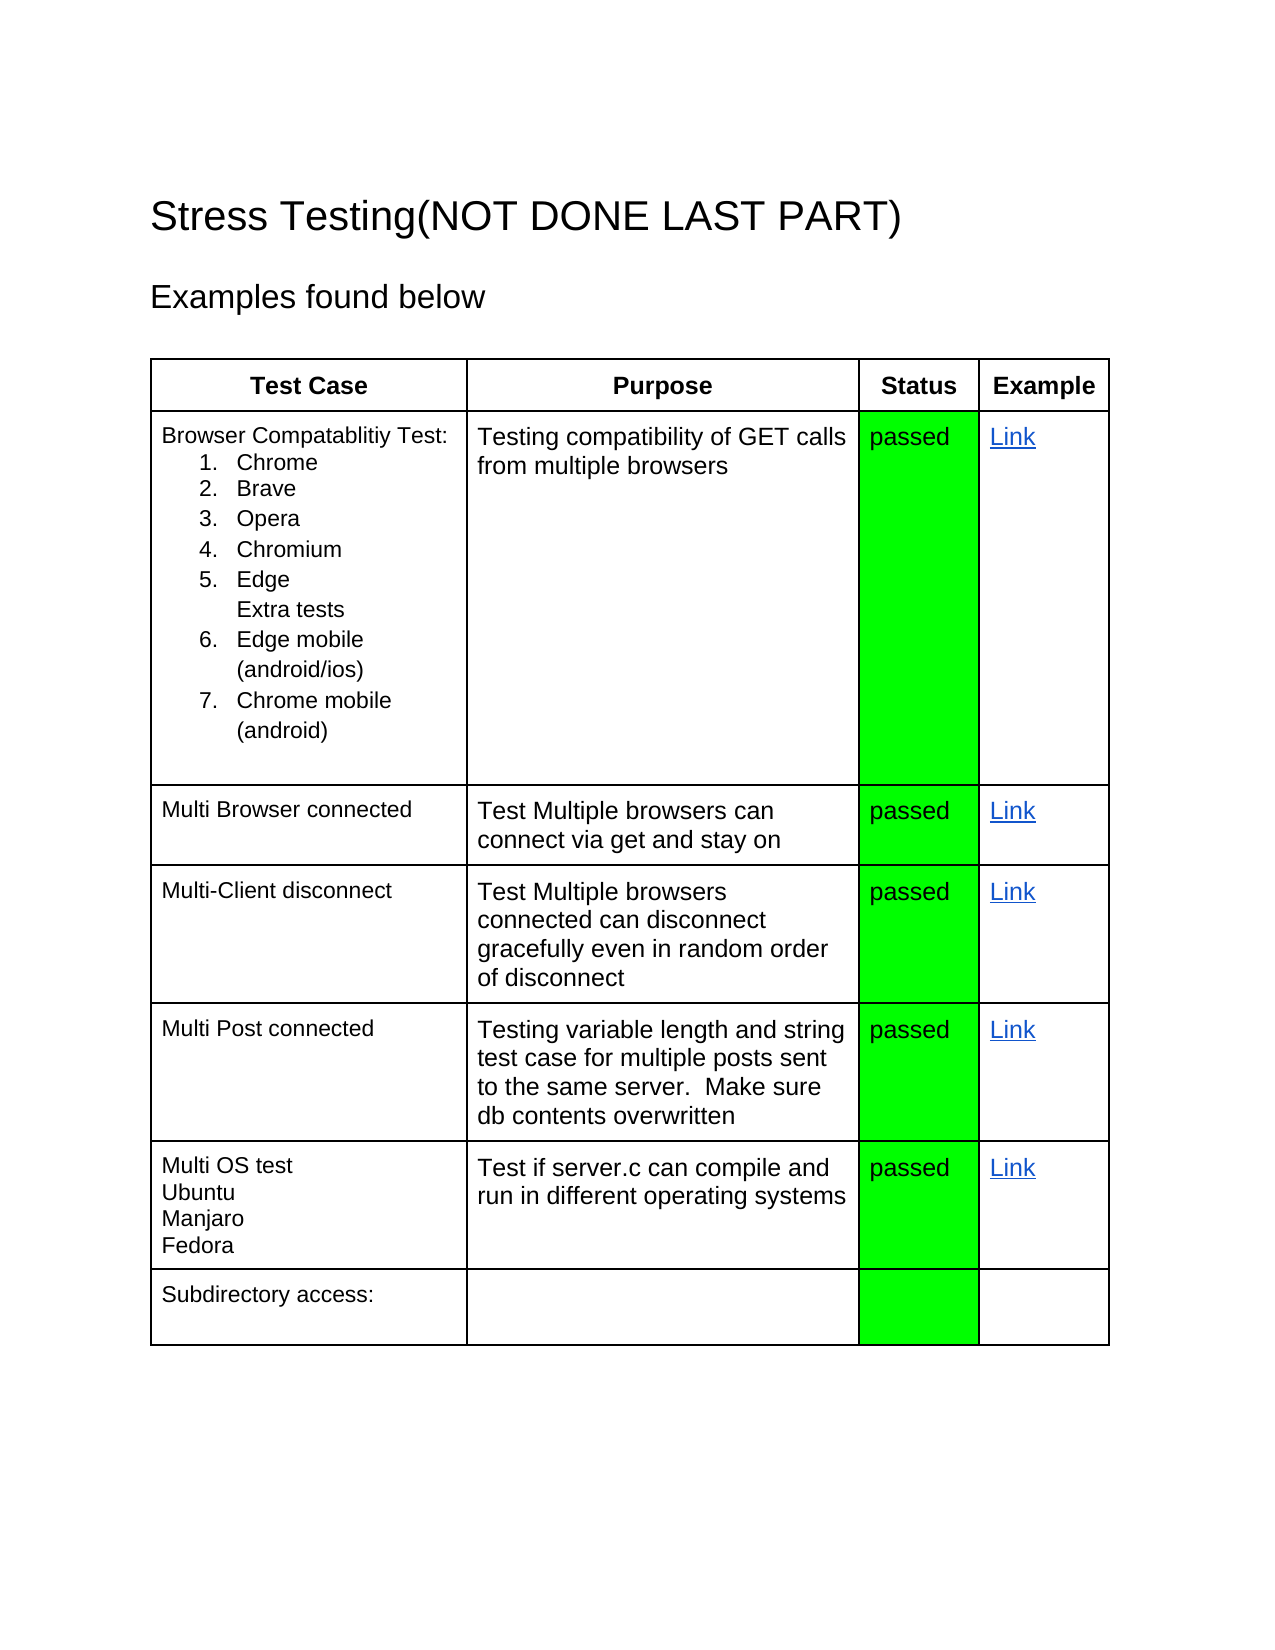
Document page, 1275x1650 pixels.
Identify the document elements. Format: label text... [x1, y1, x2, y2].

table_header Purpose [468, 360, 858, 410]
table_cell Multi-Client disconnect [152, 866, 466, 1002]
table_cell Link [980, 786, 1108, 864]
table_cell passed [860, 866, 978, 1002]
table_cell Multi Post connected [152, 1004, 466, 1140]
table_header Example [980, 360, 1108, 410]
subtitle Stress Testing(NOT DONE LAST PART) [150, 192, 1125, 239]
table_cell Browser Compatablitiy Test: Chrome Brave Opera Chromium Edge Extra tests Edge mobile (android/ios) Chrome mobile (android) [152, 412, 466, 784]
table_cell passed [860, 786, 978, 864]
table_cell Link [980, 412, 1108, 784]
table_cell Link [980, 866, 1108, 1002]
table_cell [980, 1270, 1108, 1344]
table_header Status [860, 360, 978, 410]
table_cell Link [980, 1004, 1108, 1140]
table_cell passed [860, 1142, 978, 1268]
table_header Test Case [152, 360, 466, 410]
table_cell Test if server.c can compile and run in different operating systems [468, 1142, 858, 1268]
table_cell Test Multiple browsers can connect via get and stay on [468, 786, 858, 864]
table_cell [468, 1270, 858, 1344]
table_cell Multi Browser connected [152, 786, 466, 864]
subtitle Examples found below [150, 277, 1125, 316]
table_cell Multi OS test Ubuntu Manjaro Fedora [152, 1142, 466, 1268]
table_cell Testing variable length and string test case for multiple posts sent to the same server. Make sure db contents overwritten [468, 1004, 858, 1140]
table_cell passed [860, 412, 978, 784]
table_cell [860, 1270, 978, 1344]
table_cell passed [860, 1004, 978, 1140]
table_cell Testing compatibility of GET calls from multiple browsers [468, 412, 858, 784]
table_cell Test Multiple browsers connected can disconnect gracefully even in random order of disconnect [468, 866, 858, 1002]
table_cell Subdirectory access: [152, 1270, 466, 1344]
table_cell Link [980, 1142, 1108, 1268]
